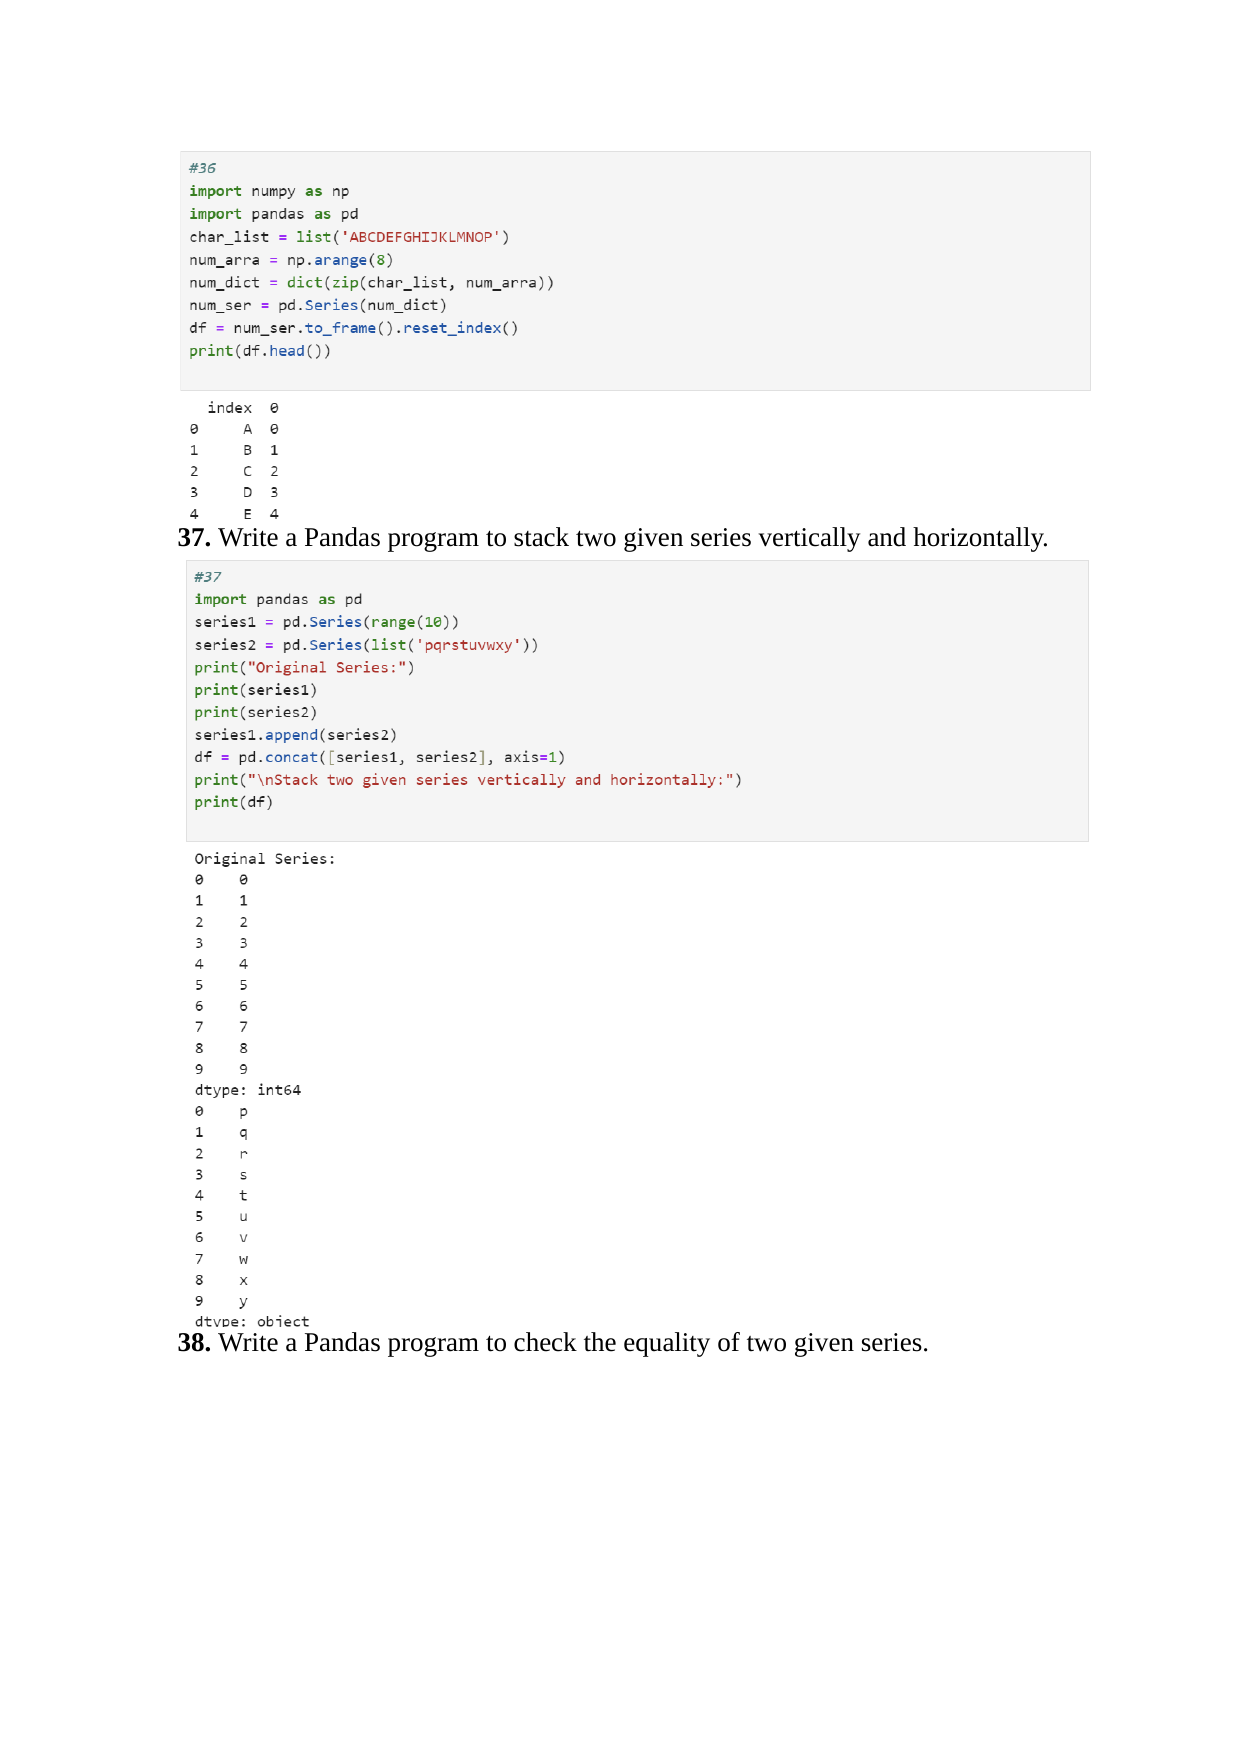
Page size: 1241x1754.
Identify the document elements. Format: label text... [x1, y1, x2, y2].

text 38. Write a Pandas program to check the equality of two given series. [177, 1327, 1092, 1357]
text 37. Write a Pandas program to stack two given series vertically and horizontally. [177, 522, 1092, 552]
picture [177, 147, 1093, 522]
picture [177, 552, 1093, 1327]
